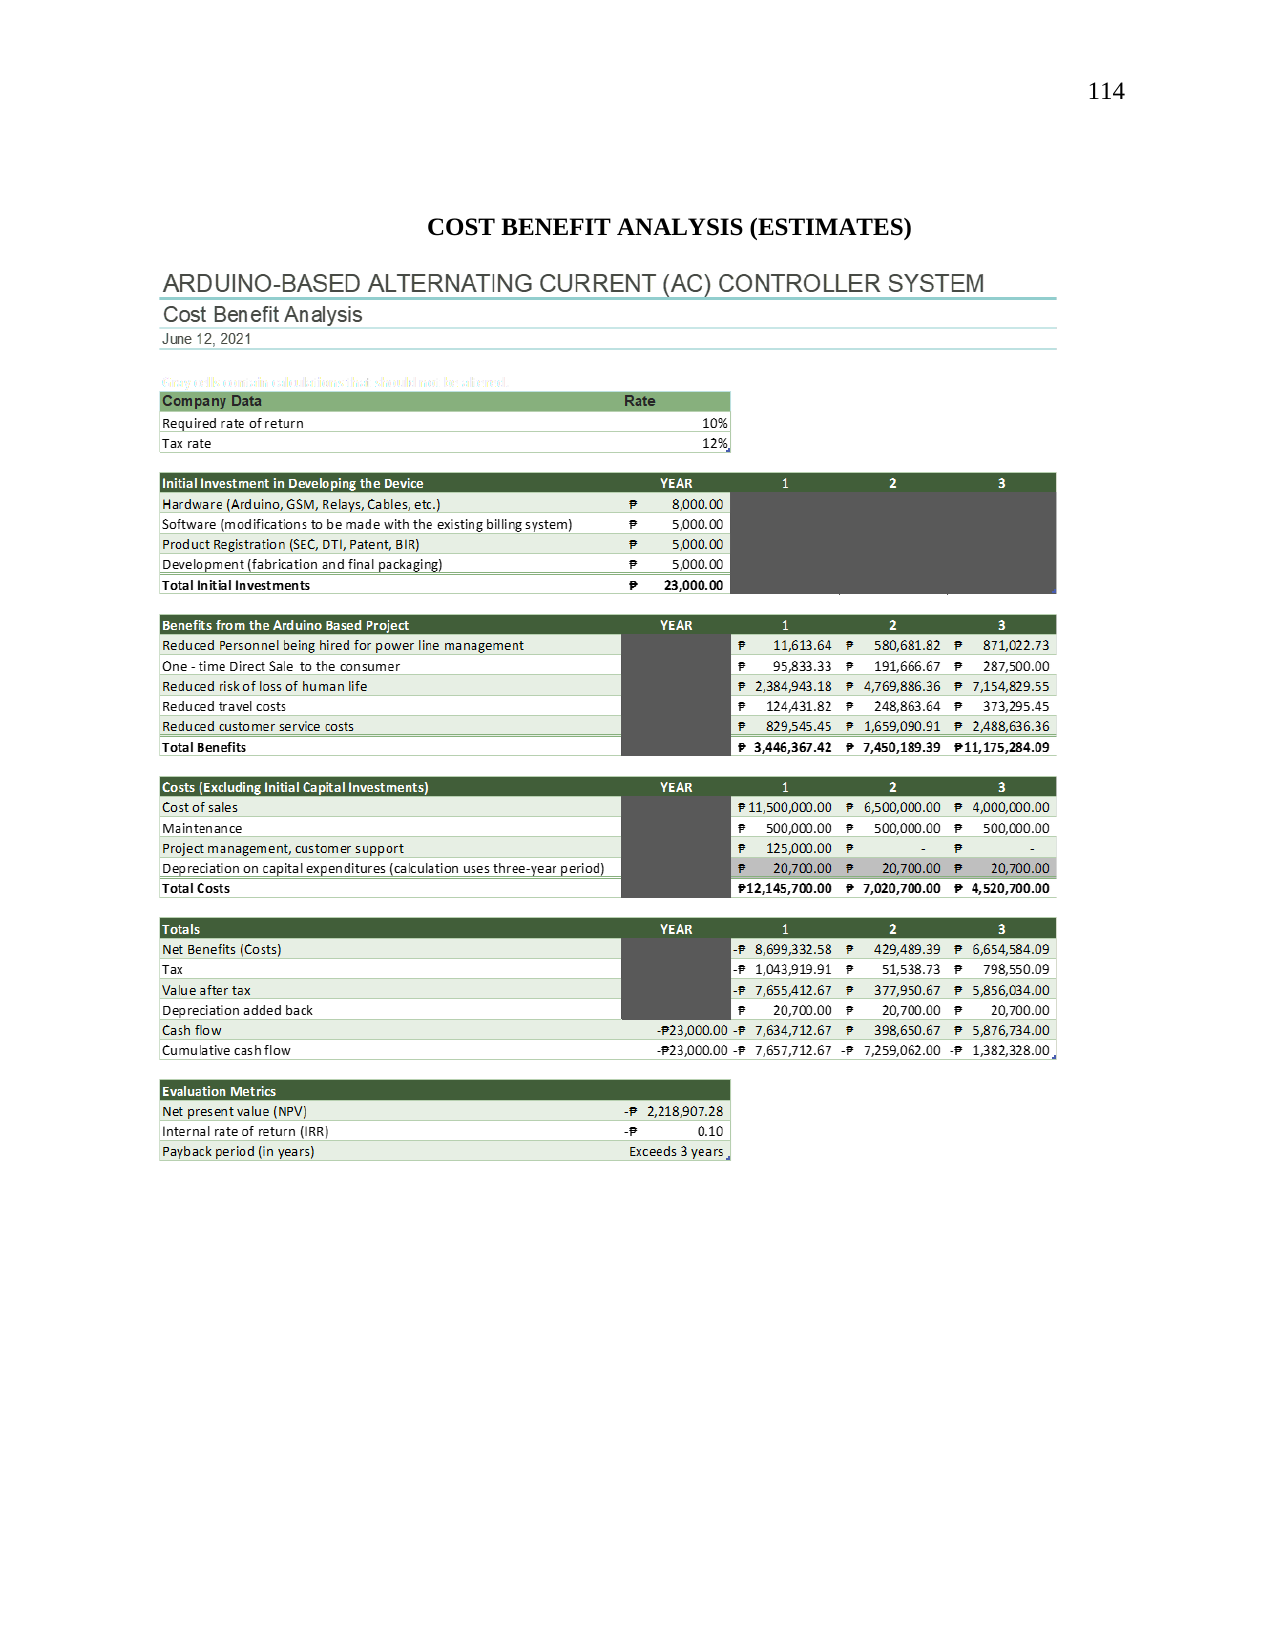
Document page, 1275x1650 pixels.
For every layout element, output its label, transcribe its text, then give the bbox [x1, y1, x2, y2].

picture [159, 274, 1057, 1161]
subtitle COST BENEFIT ANALYSIS (ESTIMATES) [427, 212, 1129, 241]
